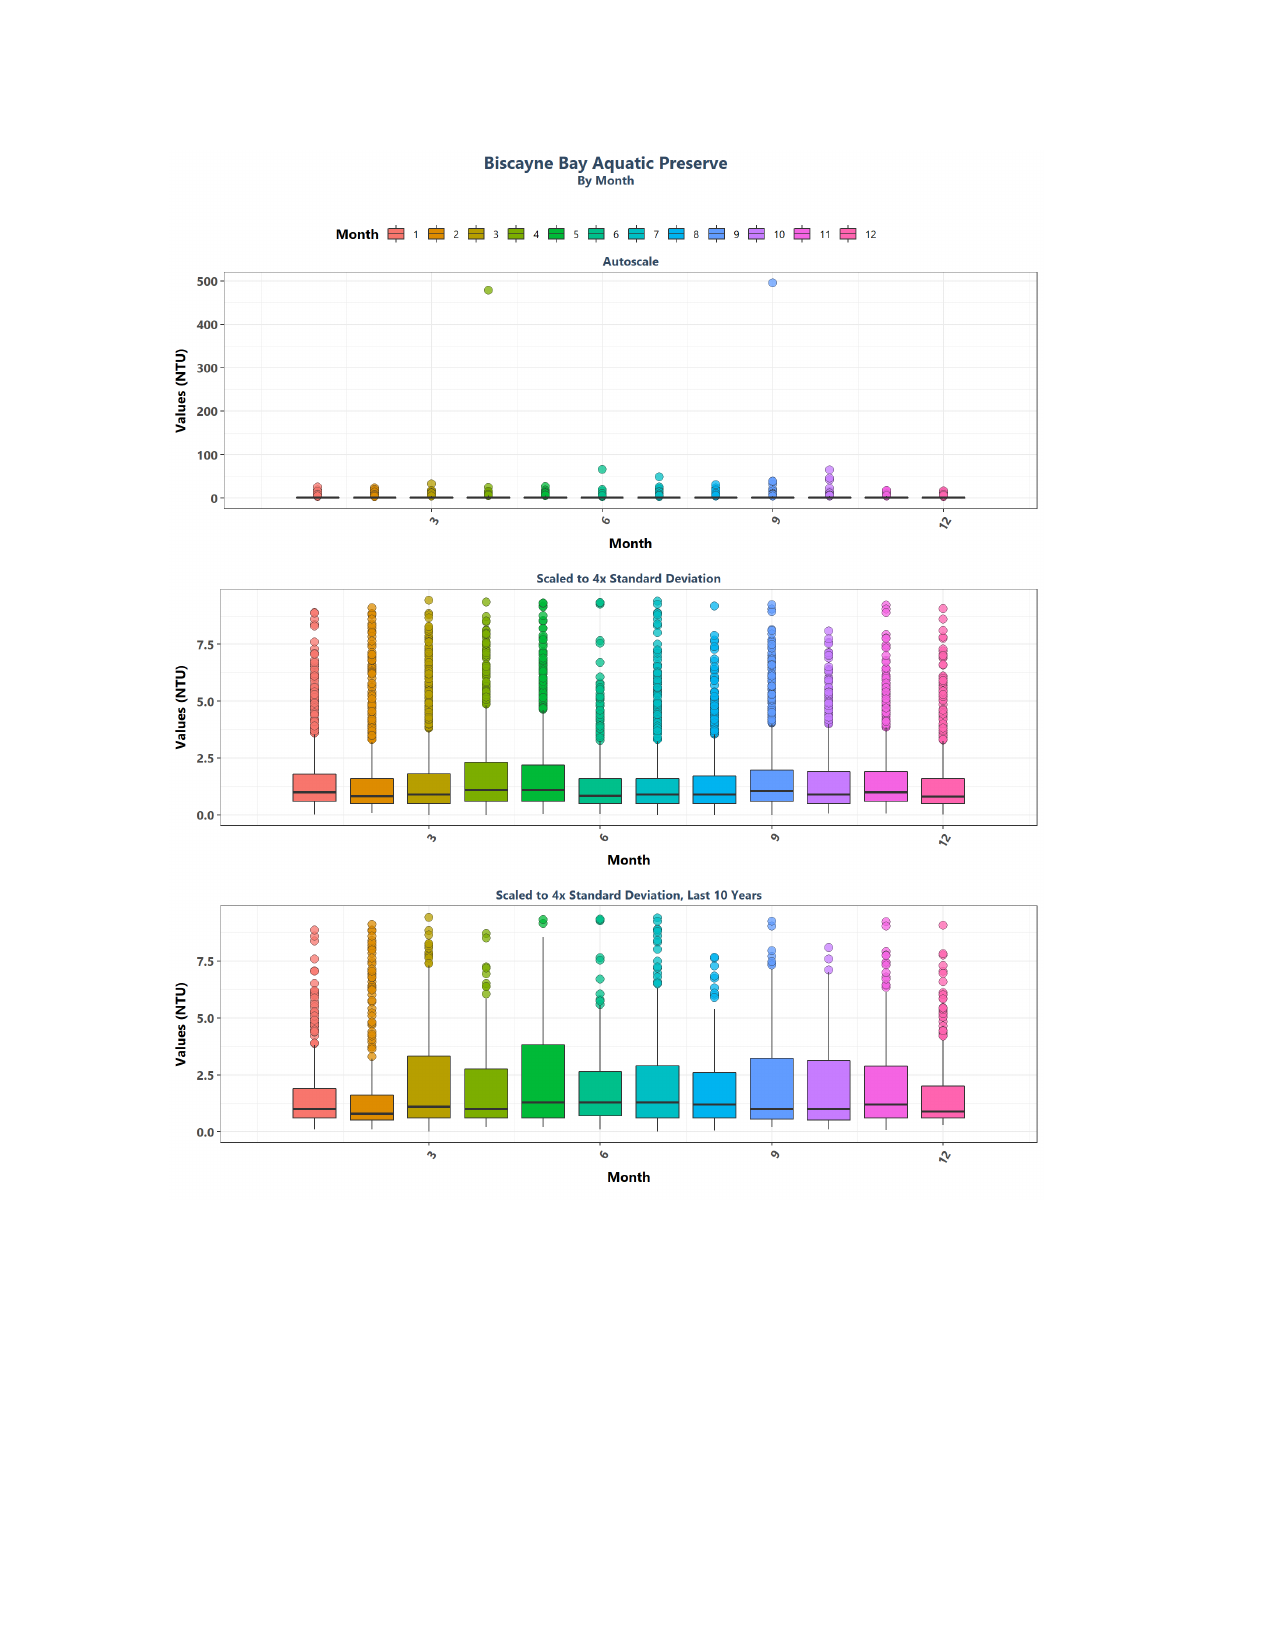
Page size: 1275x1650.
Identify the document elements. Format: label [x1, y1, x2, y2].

picture [168, 150, 1044, 1200]
